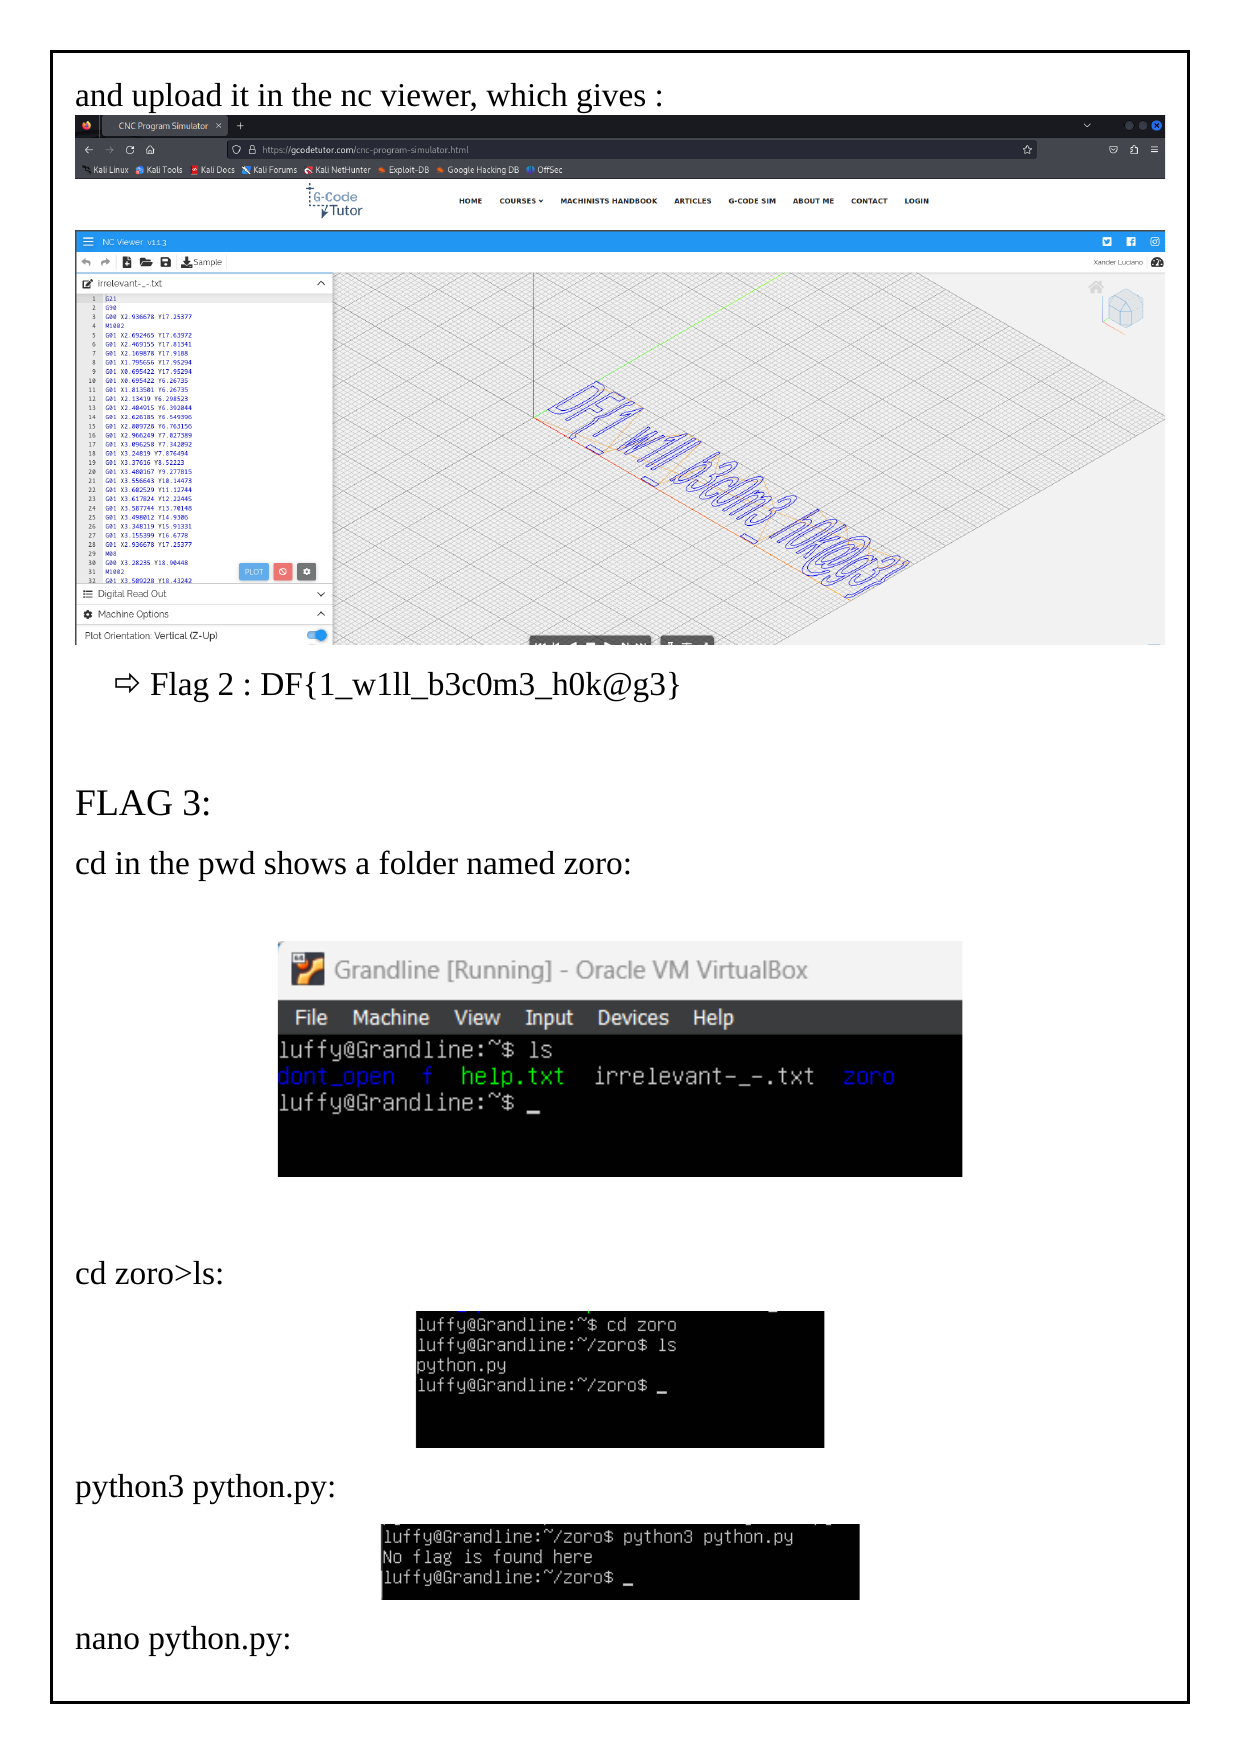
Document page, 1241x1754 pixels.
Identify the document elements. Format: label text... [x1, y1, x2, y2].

text python3 python.py: [75, 1466, 1165, 1505]
picture [415, 1311, 825, 1448]
text nano python.py: [75, 1618, 1165, 1657]
picture [277, 941, 963, 1177]
text FLAG 3: [75, 780, 1165, 823]
list Flag 2 : DF{1_w1ll_b3c0m3_h0k@g3} [112, 664, 1165, 702]
text cd zoro>ls: [75, 1253, 1165, 1292]
text cd in the pwd shows a folder named zoro: [75, 843, 1165, 881]
picture [75, 115, 1166, 645]
picture [380, 1524, 860, 1600]
text cat irrelevant-_-.txt gives some hundreds of gibberish lines, which are not gibberish infact, but some g-code. We can download the file through ftp in linux and upload it in the nc viewer, which gives : [75, 75, 1165, 115]
